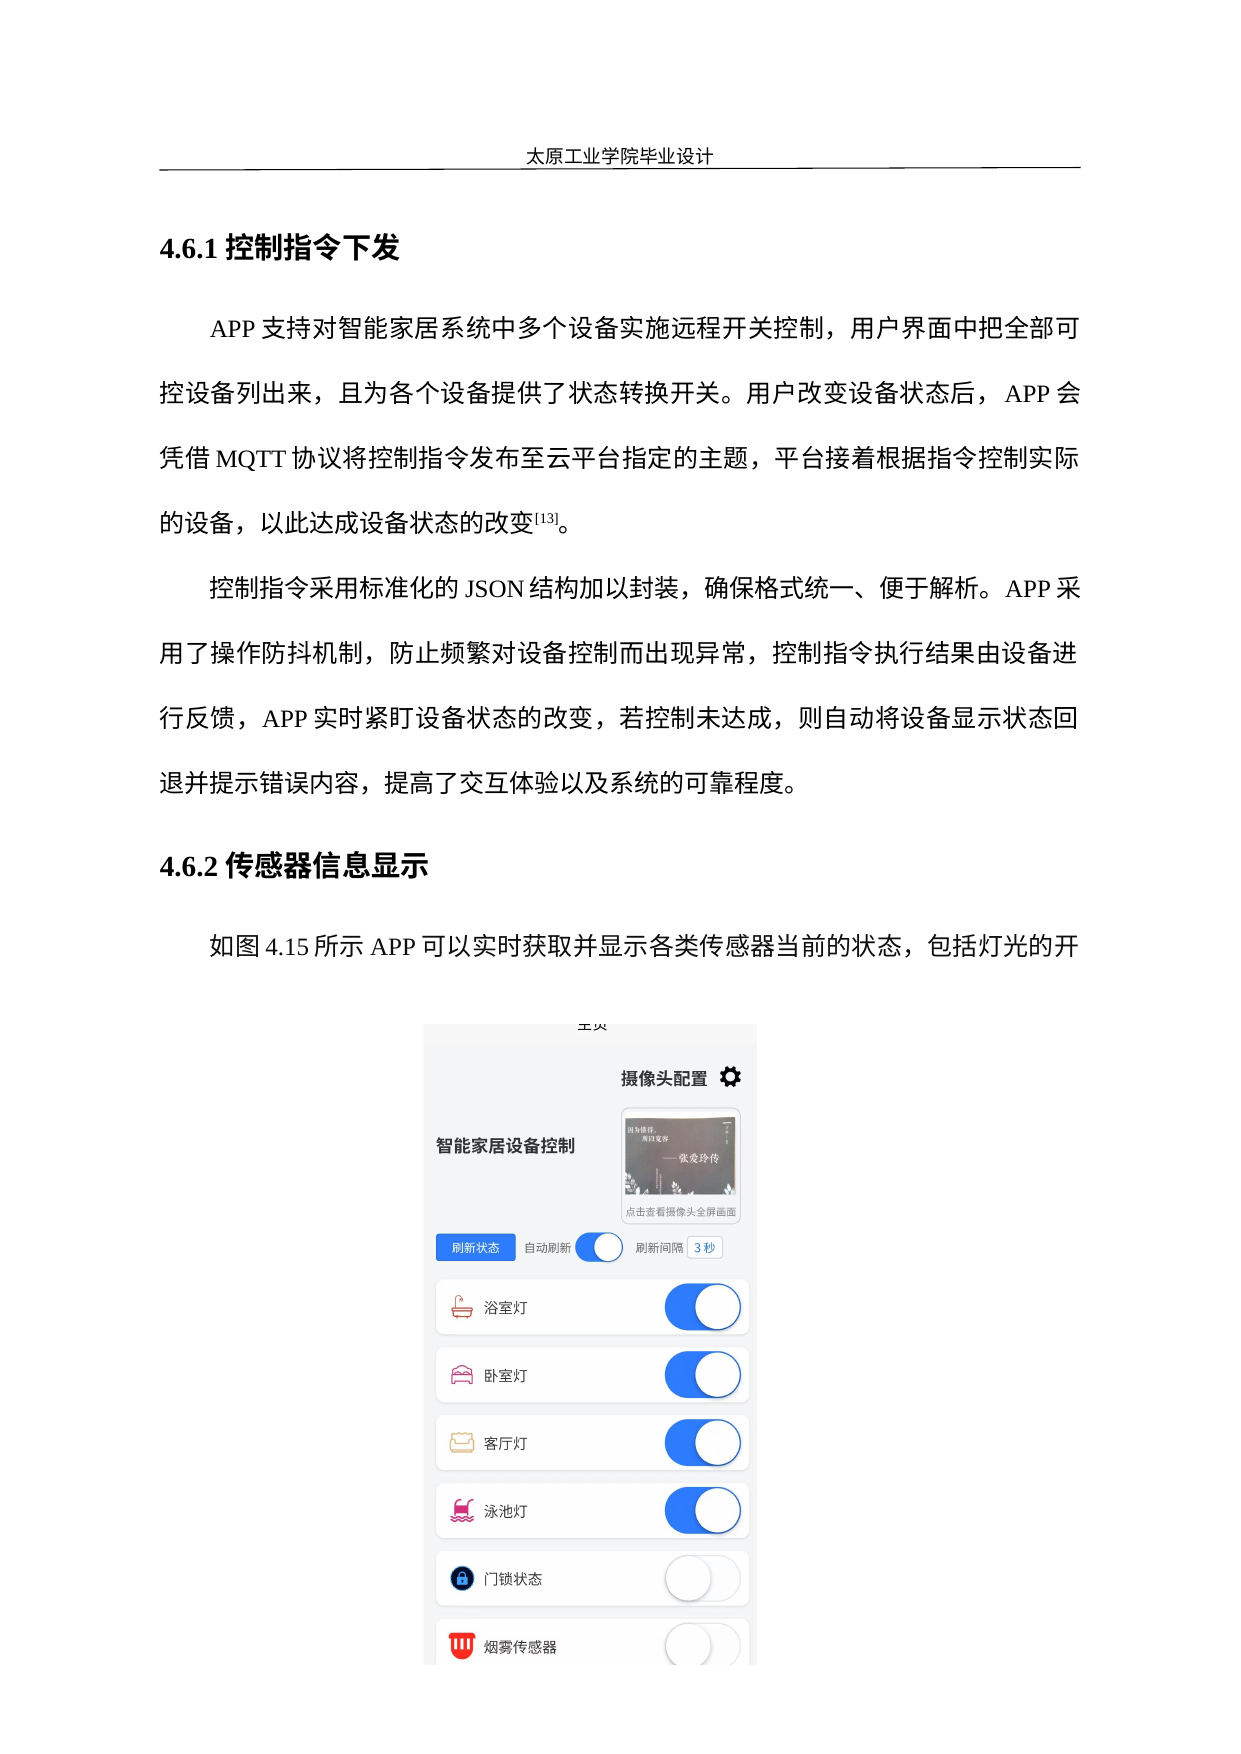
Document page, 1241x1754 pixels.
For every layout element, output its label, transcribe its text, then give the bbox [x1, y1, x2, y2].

text APP支持对智能家居系统中多个设备实施远程开关控制，用户界面中把全部可控设备列出来，且为各个设备提供了状态转换开关。用户改变设备状态后，APP会凭借MQTT协议将控制指令发布至云平台指定的主题，平台接着根据指令控制实际的设备，以此达成设备状态的改变[13]。 [159, 294, 1081, 554]
text 控制指令采用标准化的JSON结构加以封装，确保格式统一、便于解析。APP采用了操作防抖机制，防止频繁对设备控制而出现异常，控制指令执行结果由设备进行反馈，APP实时紧盯设备状态的改变，若控制未达成，则自动将设备显示状态回退并提示错误内容，提高了交互体验以及系统的可靠程度。 [159, 554, 1081, 814]
picture [423, 1024, 757, 1665]
subtitle 控制指令下发 [159, 213, 1081, 278]
text 如图4.15所示APP可以实时获取并显示各类传感器当前的状态，包括灯光的开关状态、门锁的开闭状态、烟雾传感器报警等相关信息。 [159, 912, 1081, 977]
subtitle 传感器信息显示 [159, 831, 1081, 896]
